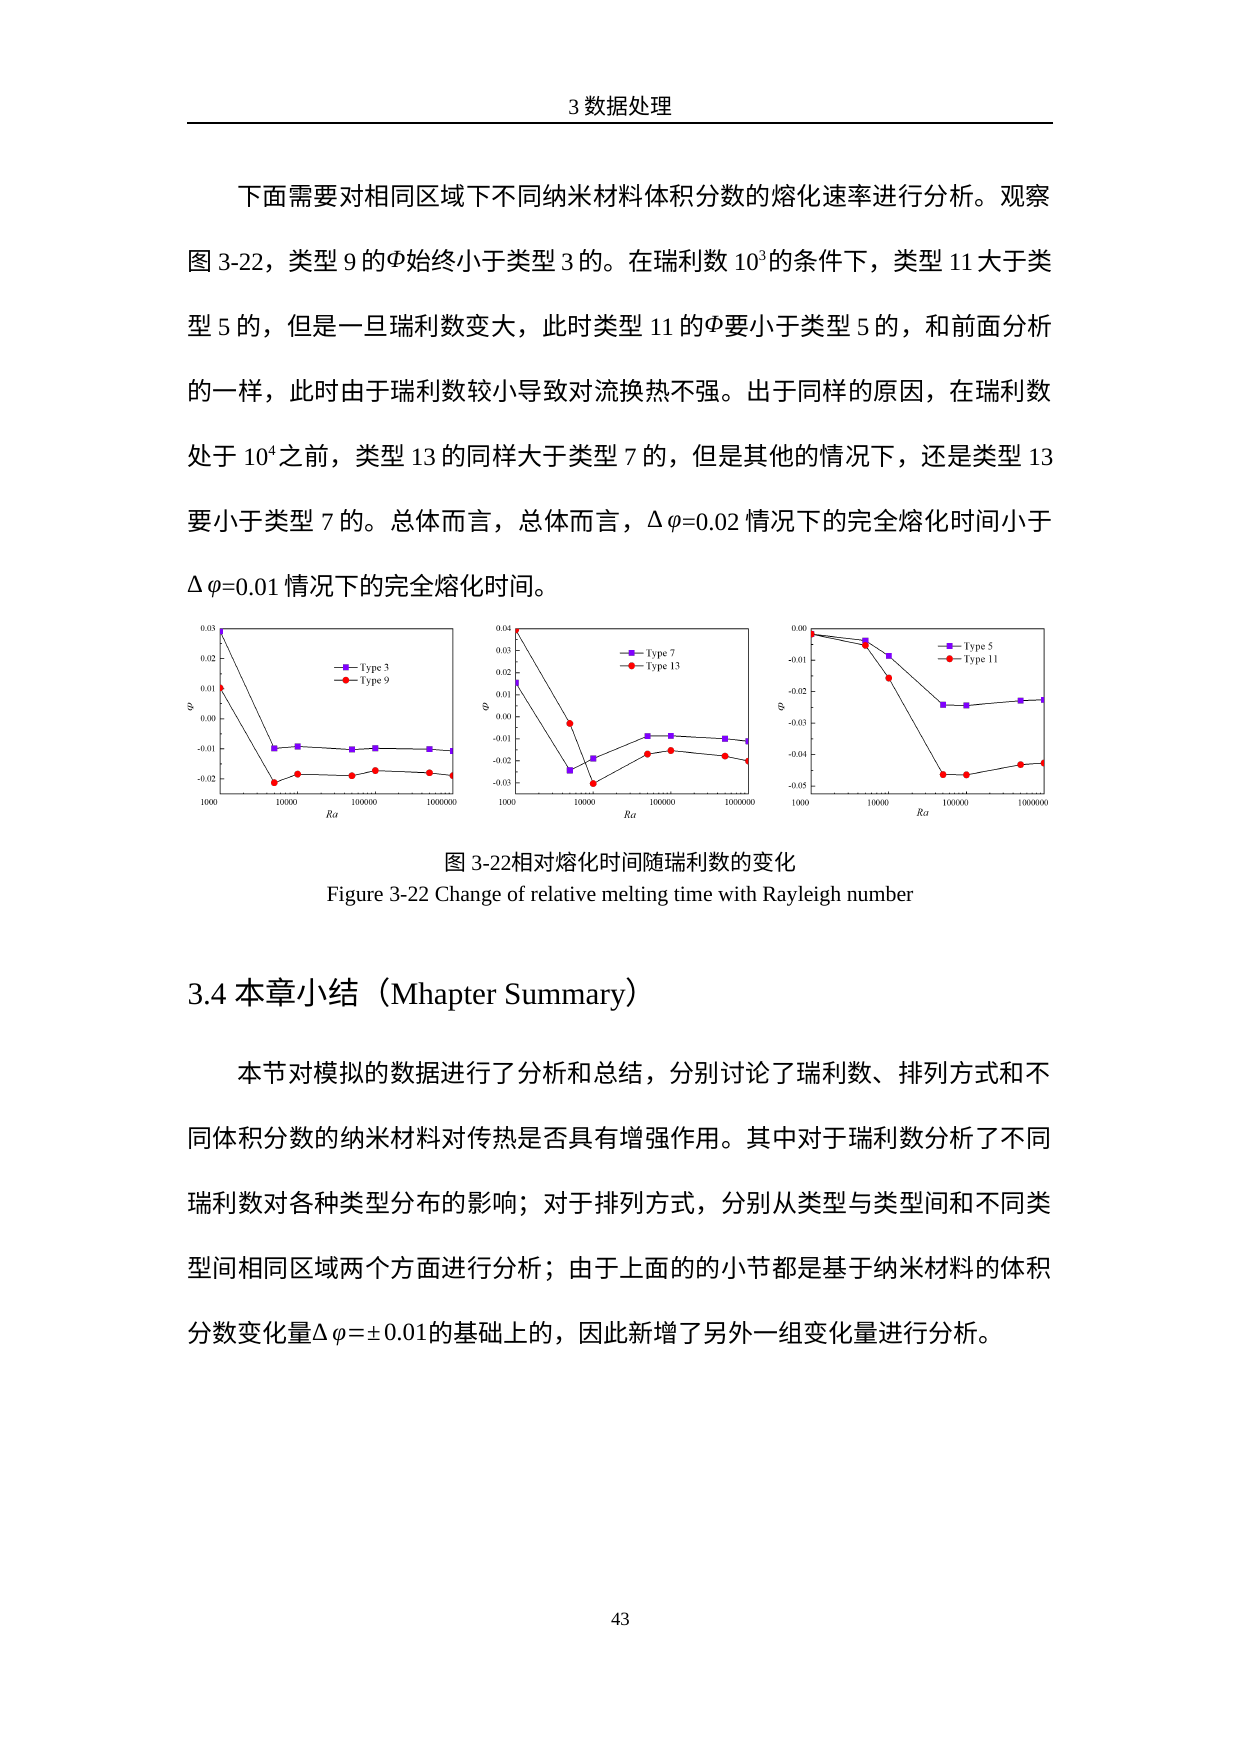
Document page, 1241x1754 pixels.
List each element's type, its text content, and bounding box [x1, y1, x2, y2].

picture [187, 617, 1053, 824]
text 本节对模拟的数据进行了分析和总结，分别讨论了瑞利数、排列方式和不同体积分数的纳米材料对传热是否具有增强作用。其中对于瑞利数分析了不同瑞利数对各种类型分布的影响；对于排列方式，分别从类型与类型间和不同类型间相同区域两个方面进行分析；由于上面的的小节都是基于纳米材料的体积分数变化量的基础上的，因此新增了另外一组变化量进行分析。 [187, 1039, 1053, 1364]
subtitle 本章小结（Mhapter Summary） [187, 958, 1053, 1023]
